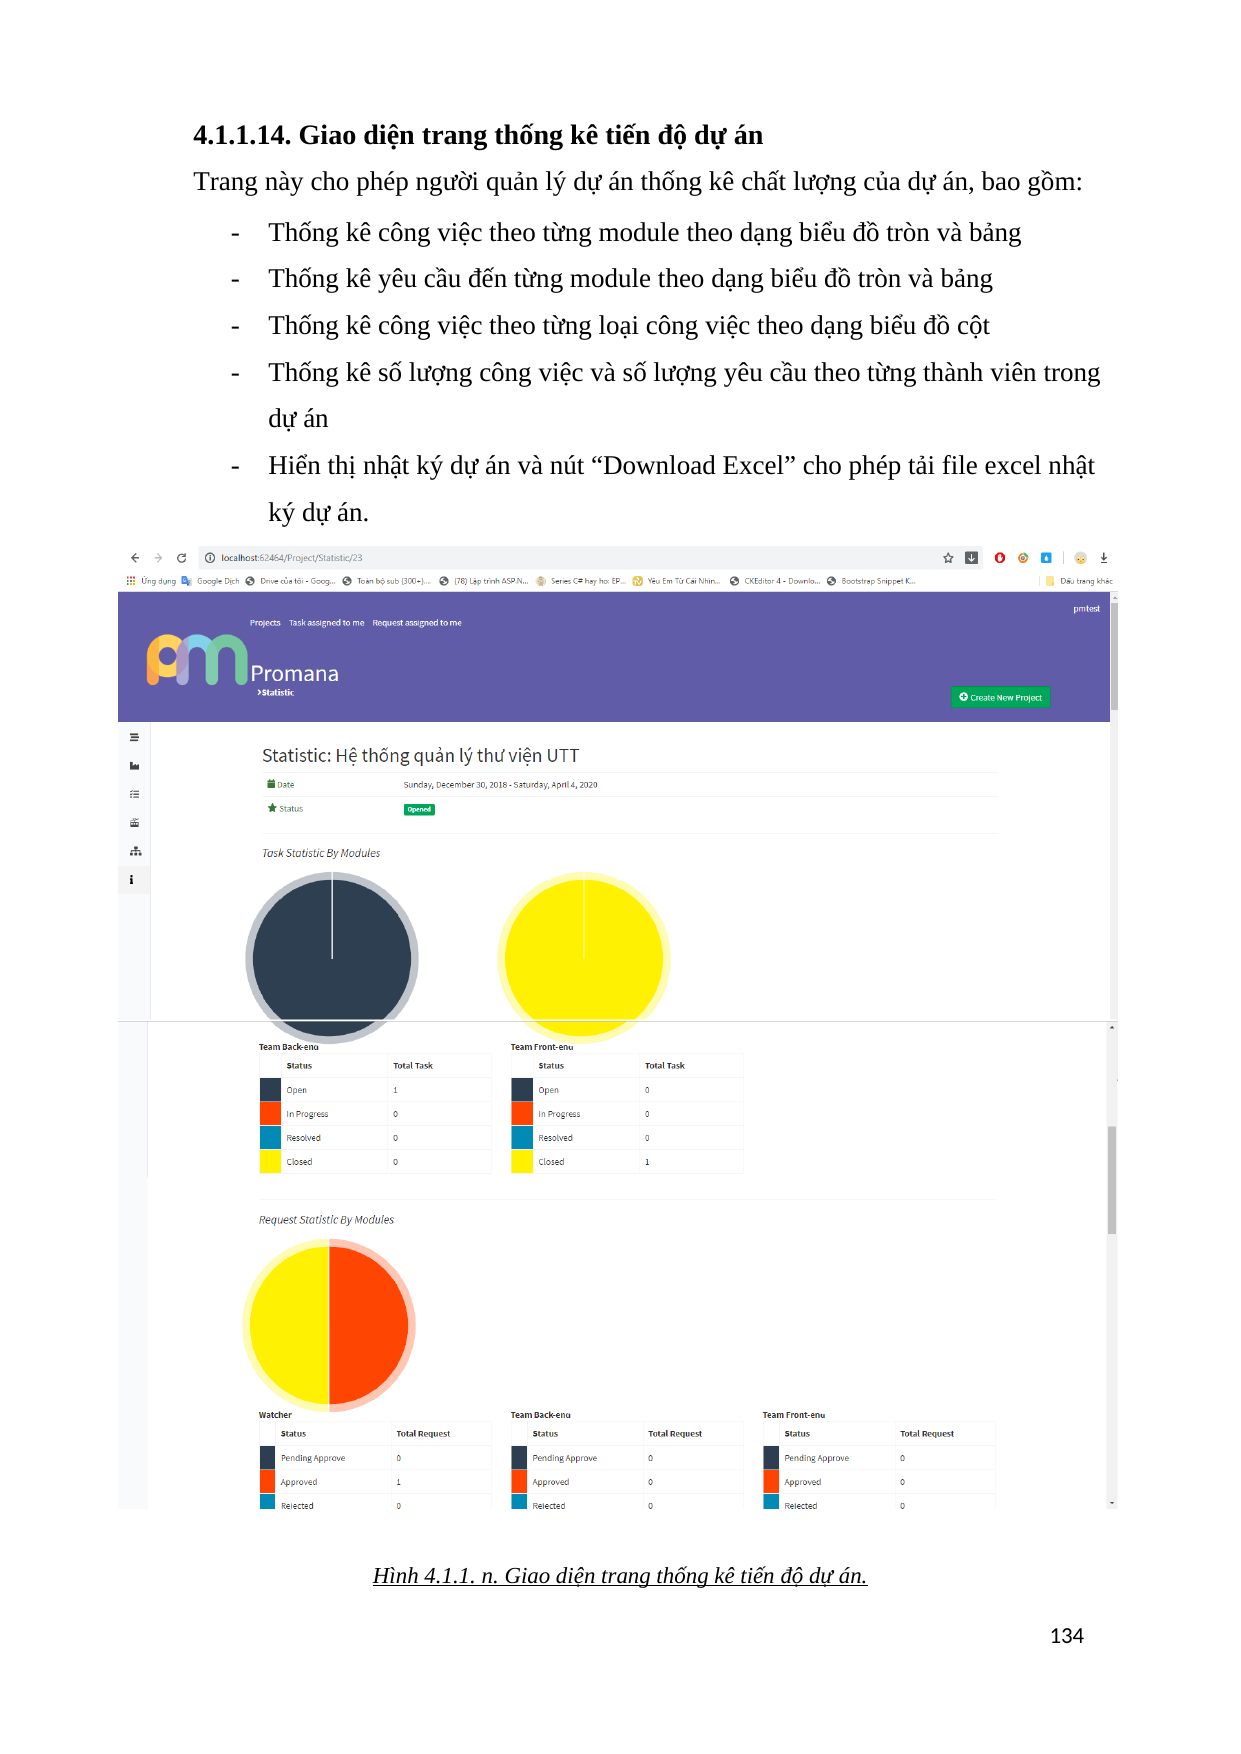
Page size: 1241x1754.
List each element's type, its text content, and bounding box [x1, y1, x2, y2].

list Thống kê công việc theo từng module theo dạng biểu đồ tròn và bảng [231, 216, 1122, 247]
list Thống kê số lượng công việc và số lượng yêu cầu theo từng thành viên trong dự án [231, 356, 1122, 433]
list Thống kê công việc theo từng loại công việc theo dạng biểu đồ cột [231, 309, 1122, 340]
list Thống kê yêu cầu đến từng module theo dạng biểu đồ tròn và bảng [231, 262, 1122, 293]
list Hiển thị nhật ký dự án và nút “Download Excel” cho phép tải file excel nhật ký dự án. [231, 449, 1122, 527]
picture [118, 542, 1123, 1544]
text Trang này cho phép người quản lý dự án thống kê chất lượng của dự án, bao gồm: [118, 166, 1122, 197]
subtitle 4.1.1.14. Giao diện trang thống kê tiến độ dự án [118, 118, 1122, 151]
